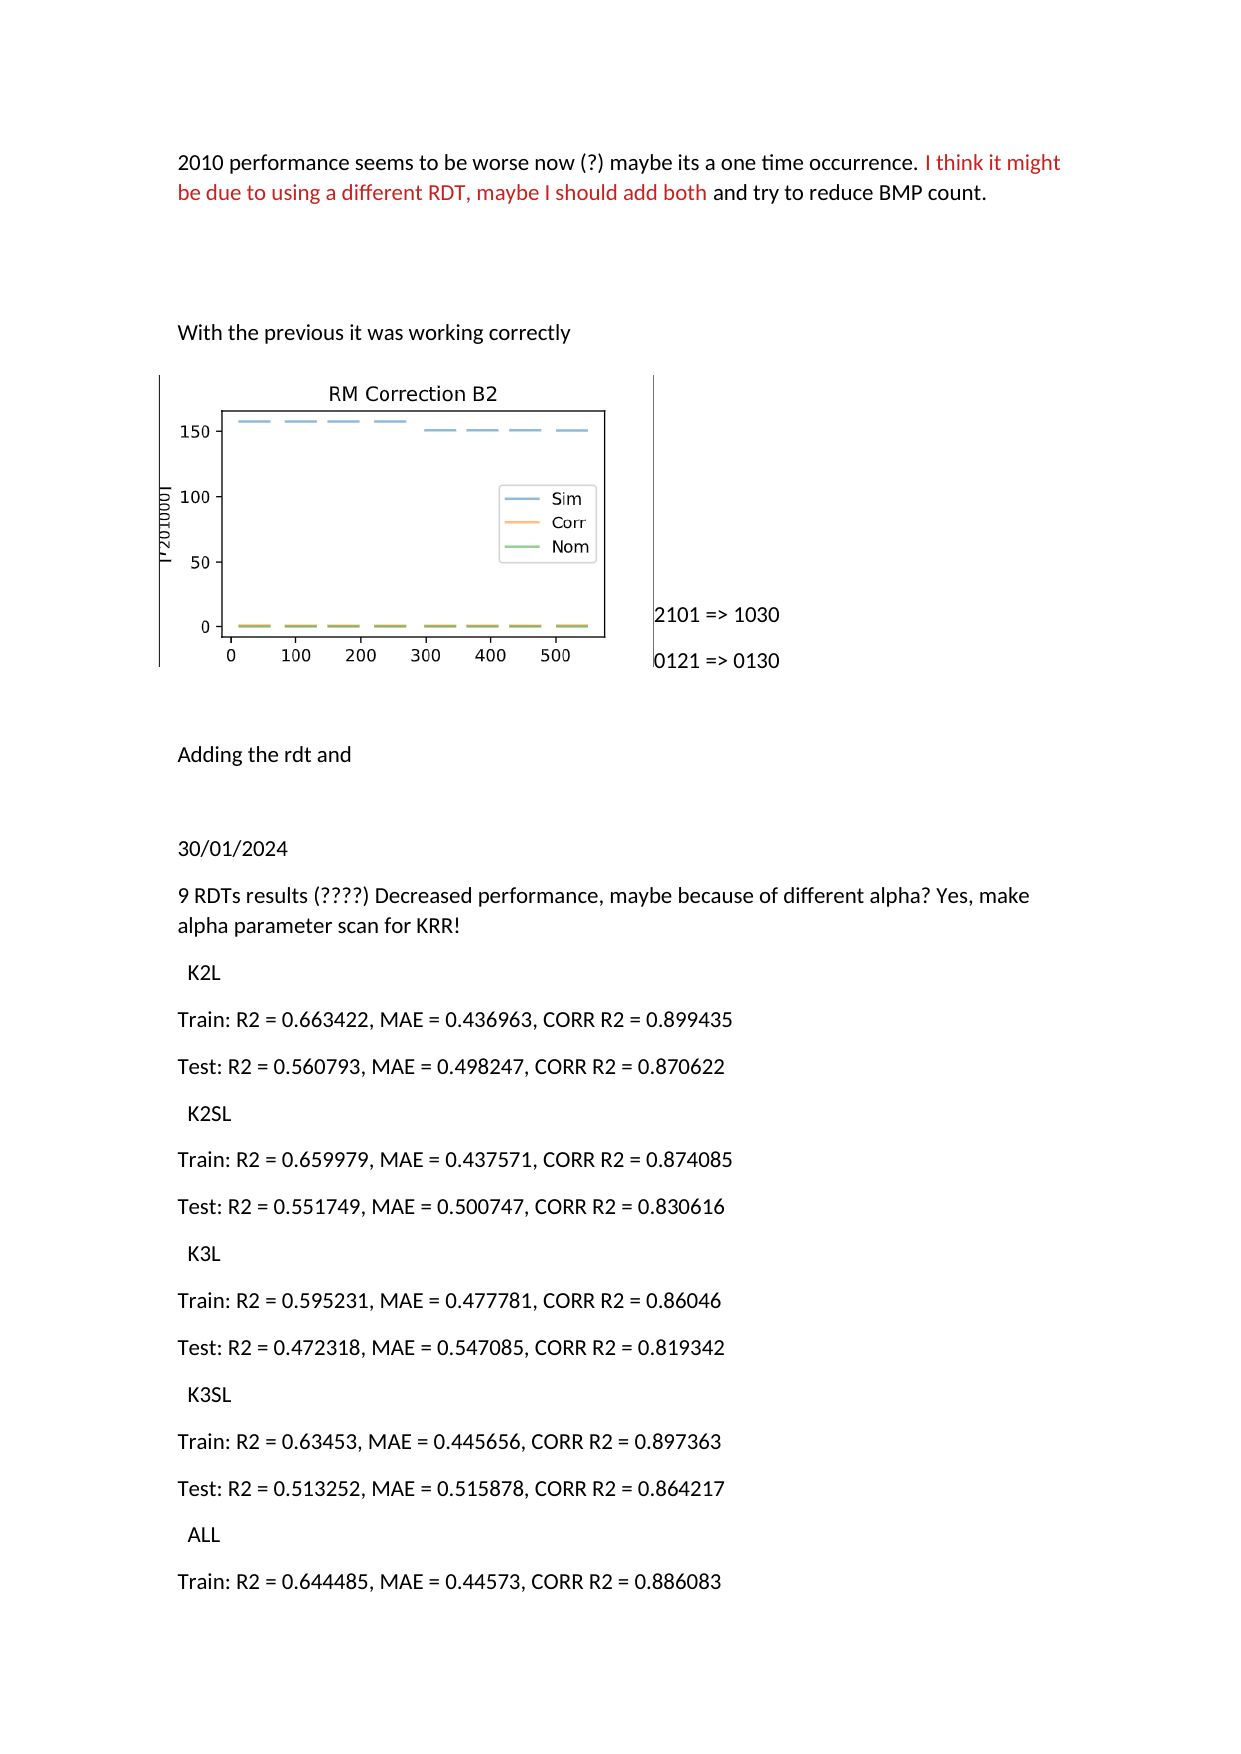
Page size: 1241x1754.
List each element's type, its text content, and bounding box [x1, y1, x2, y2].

text 9 RDTs results (????) Decreased performance, maybe because of different alpha? Yes, make alpha parameter scan for KRR! [177, 881, 1063, 939]
text K2SL [177, 1099, 1063, 1127]
text 0121 => 0130 [177, 647, 1063, 674]
text Train: R2 = 0.595231, MAE = 0.477781, CORR R2 = 0.86046 [177, 1286, 1063, 1314]
text Train: R2 = 0.659979, MAE = 0.437571, CORR R2 = 0.874085 [177, 1146, 1063, 1173]
text Test: R2 = 0.513252, MAE = 0.515878, CORR R2 = 0.864217 [177, 1474, 1063, 1502]
picture [158, 375, 654, 667]
text 2101 => 1030 [654, 600, 1063, 628]
text K3SL [177, 1380, 1063, 1408]
text With the previous it was working correctly [177, 318, 1063, 346]
text Train: R2 = 0.663422, MAE = 0.436963, CORR R2 = 0.899435 [177, 1005, 1063, 1033]
text Test: R2 = 0.551749, MAE = 0.500747, CORR R2 = 0.830616 [177, 1192, 1063, 1220]
text Test: R2 = 0.472318, MAE = 0.547085, CORR R2 = 0.819342 [177, 1333, 1063, 1361]
text K3L [177, 1239, 1063, 1267]
text 2010 performance seems to be worse now (?) maybe its a one time occurrence. I think it might be due to using a different RDT, maybe I should add both and try to reduce BMP count. [177, 148, 1063, 206]
text K2L [177, 958, 1063, 986]
text Adding the rdt and [177, 740, 1063, 768]
text Test: R2 = 0.560793, MAE = 0.498247, CORR R2 = 0.870622 [177, 1052, 1063, 1080]
text 30/01/2024 [177, 834, 1063, 862]
text Train: R2 = 0.63453, MAE = 0.445656, CORR R2 = 0.897363 [177, 1427, 1063, 1455]
text Train: R2 = 0.644485, MAE = 0.44573, CORR R2 = 0.886083 [177, 1567, 1063, 1595]
text ALL [177, 1521, 1063, 1548]
